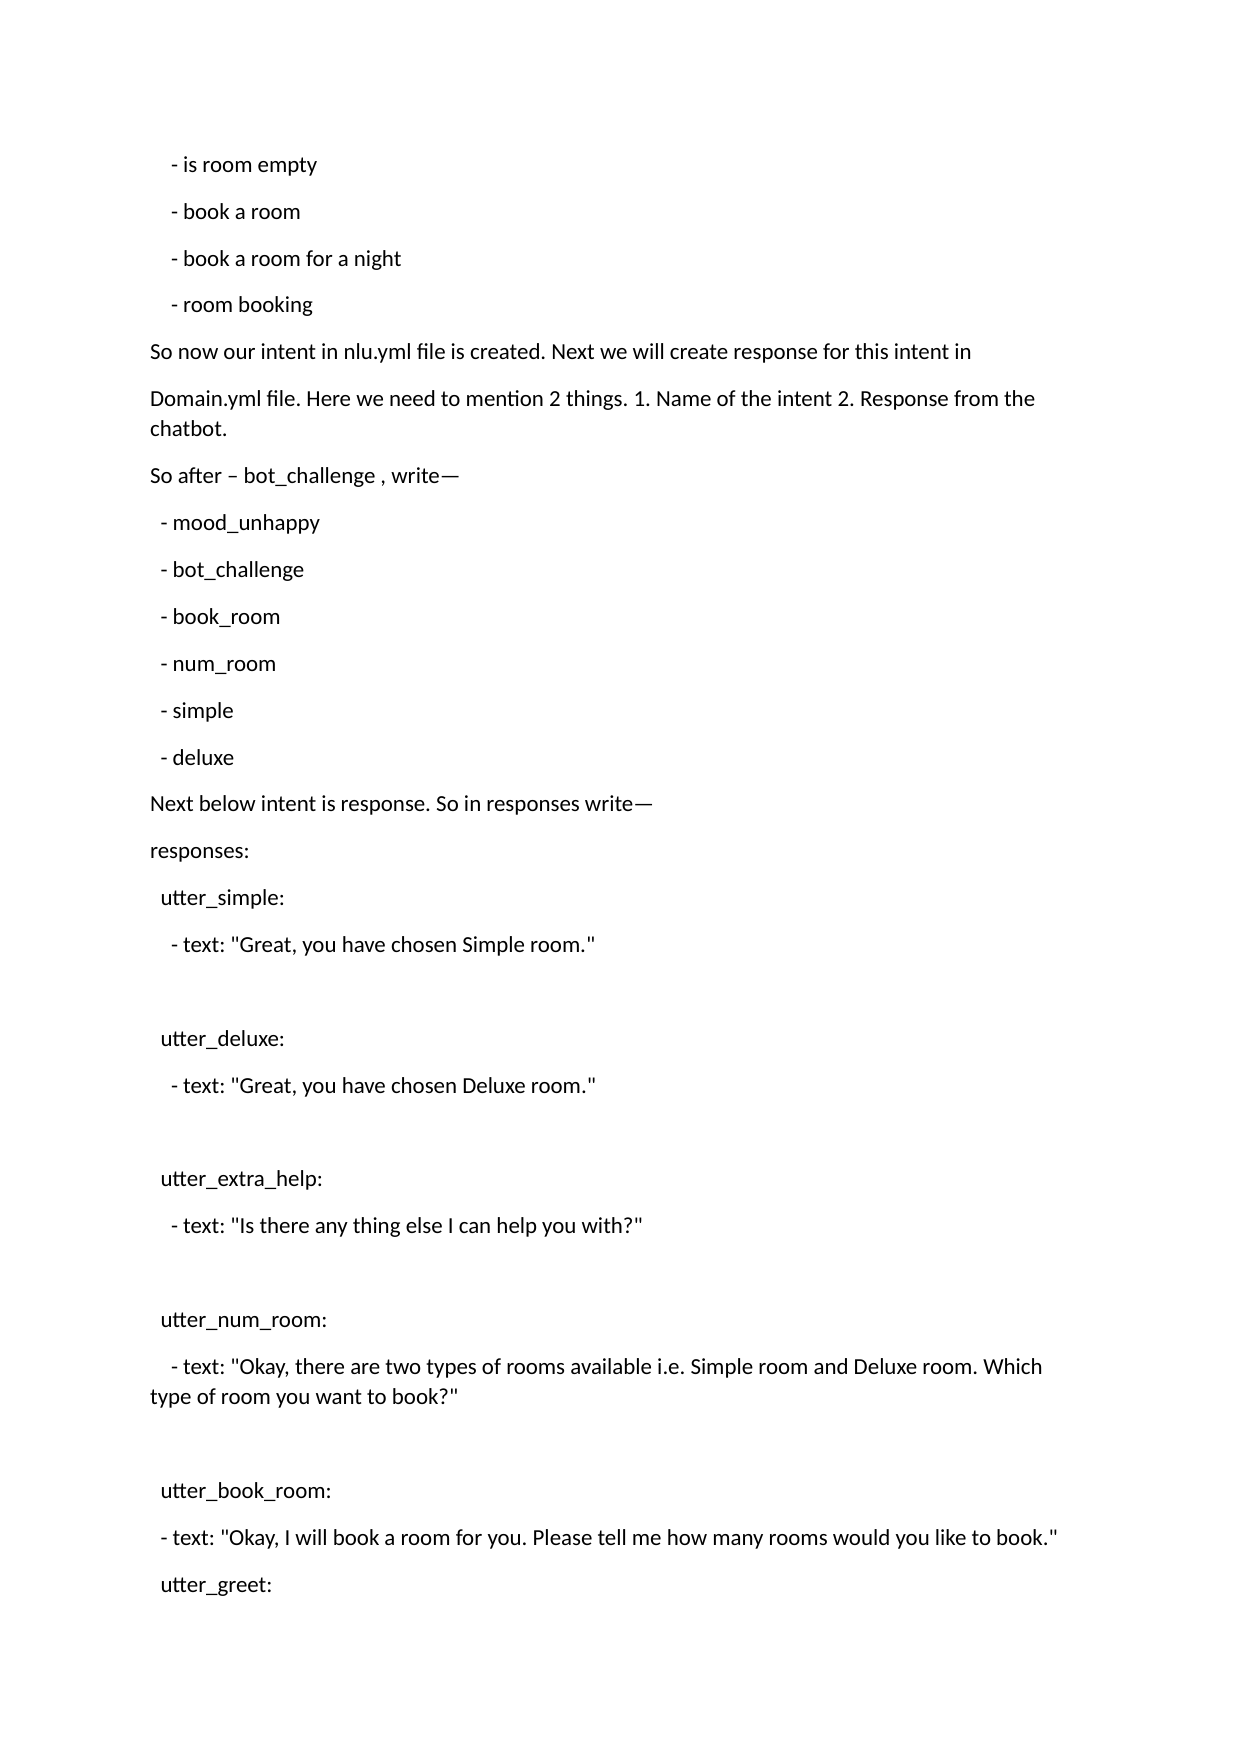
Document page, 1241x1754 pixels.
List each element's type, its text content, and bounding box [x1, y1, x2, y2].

text - text: "Great, you have chosen Deluxe room." [150, 1071, 1090, 1099]
text - simple [150, 696, 1090, 724]
text - text: "Great, you have chosen Simple room." [150, 930, 1090, 958]
text - mood_unhappy [150, 508, 1090, 536]
text - bot_challenge [150, 555, 1090, 583]
text - num_room [150, 649, 1090, 677]
text - deluxe [150, 743, 1090, 771]
text utter_simple: [150, 883, 1090, 911]
text responses: [150, 836, 1090, 864]
text utter_extra_help: [150, 1164, 1090, 1193]
text - text: "Okay, there are two types of rooms available i.e. Simple room and Deluxe room. Which type of room you want to book?" [150, 1352, 1090, 1410]
text So now our intent in nlu.yml file is created. Next we will create response for this intent in [150, 337, 1090, 366]
text So after – bot_challenge , write— [150, 461, 1090, 489]
text utter_deluxe: [150, 1024, 1090, 1052]
text - text: "Is there any thing else I can help you with?" [150, 1211, 1090, 1239]
text - book a room for a night [150, 244, 1090, 272]
text utter_num_room: [150, 1305, 1090, 1333]
text - room booking [150, 291, 1090, 319]
text utter_greet: [150, 1570, 1090, 1598]
text Next below intent is response. So in responses write— [150, 789, 1090, 818]
text - book_room [150, 602, 1090, 630]
text - book a room [150, 197, 1090, 225]
text - text: "Okay, I will book a room for you. Please tell me how many rooms would you like to book." [150, 1523, 1090, 1551]
text - is room empty [150, 150, 1090, 178]
text utter_book_room: [150, 1476, 1090, 1504]
text Domain.yml file. Here we need to mention 2 things. 1. Name of the intent 2. Response from the chatbot. [150, 384, 1090, 443]
